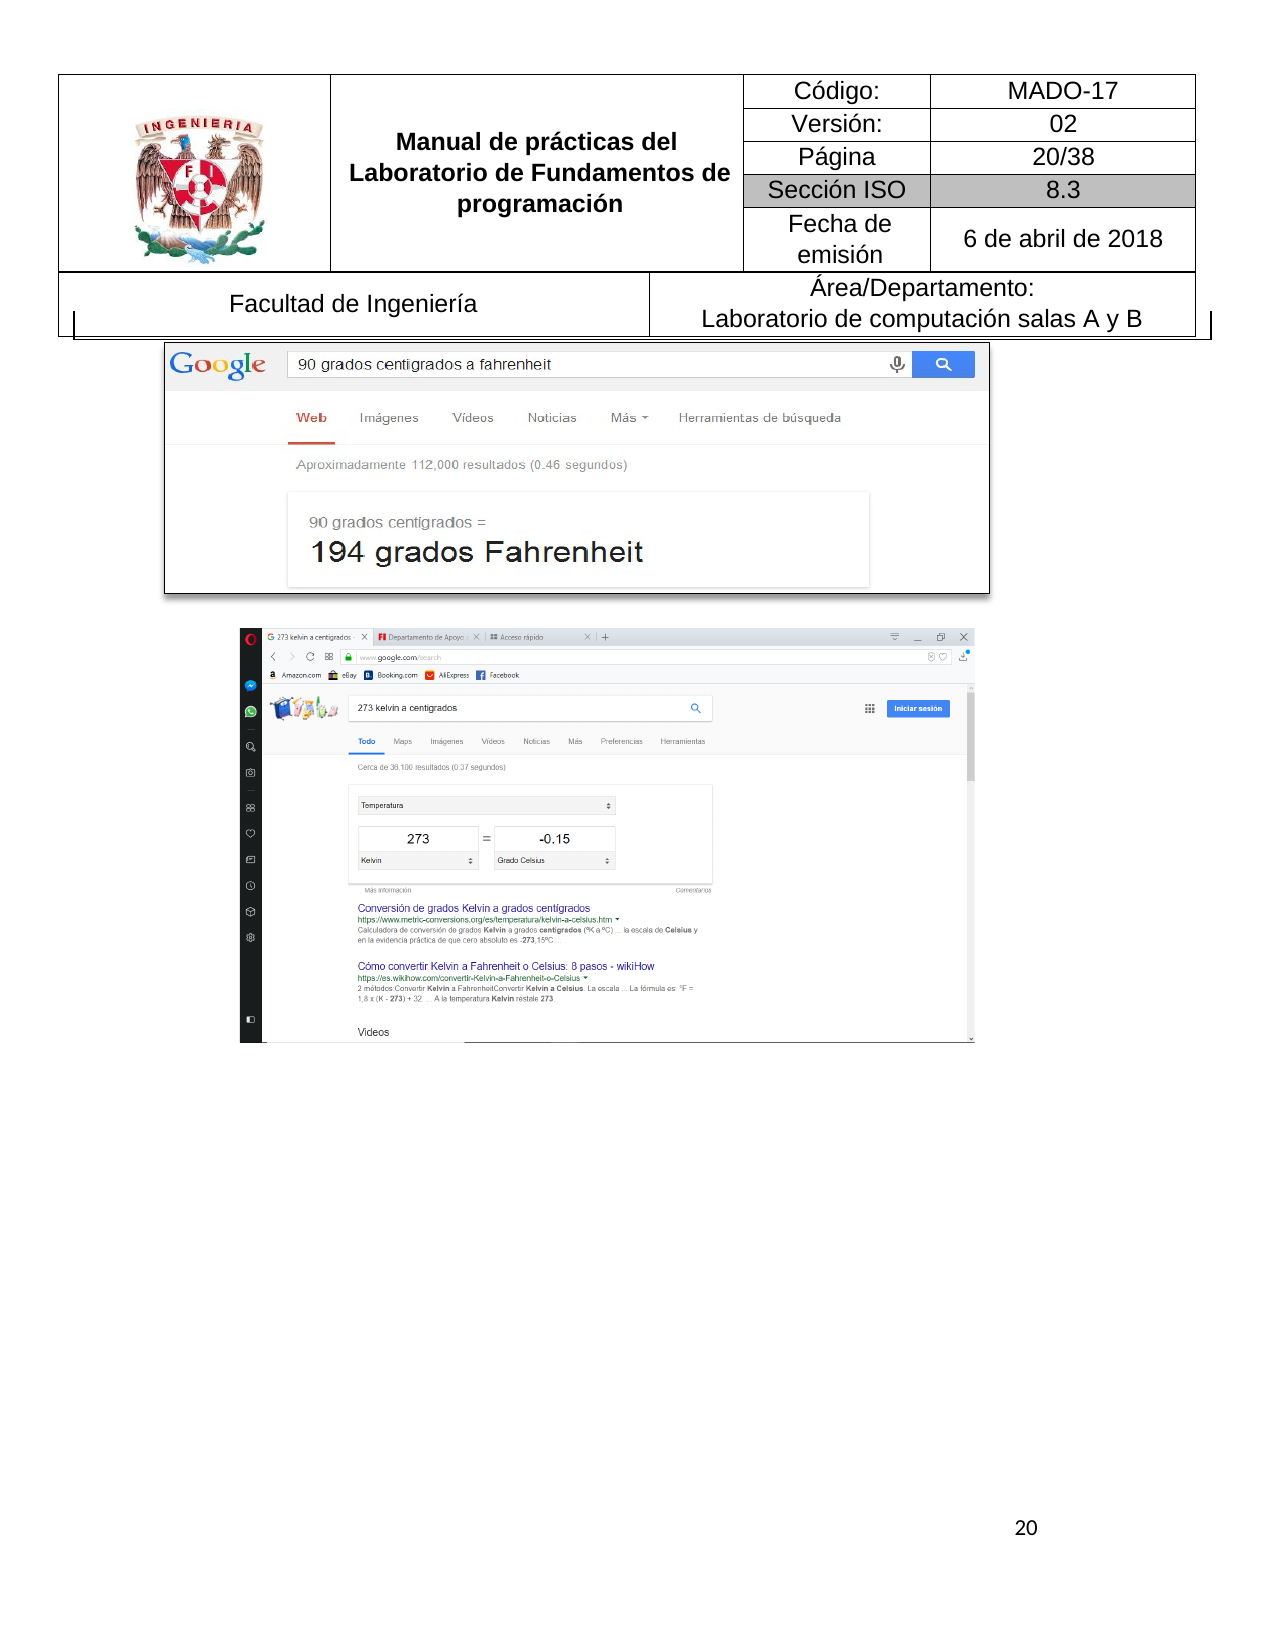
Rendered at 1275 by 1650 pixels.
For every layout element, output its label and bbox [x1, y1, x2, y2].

picture [155, 339, 998, 608]
picture [129, 109, 269, 269]
picture [239, 628, 975, 1043]
